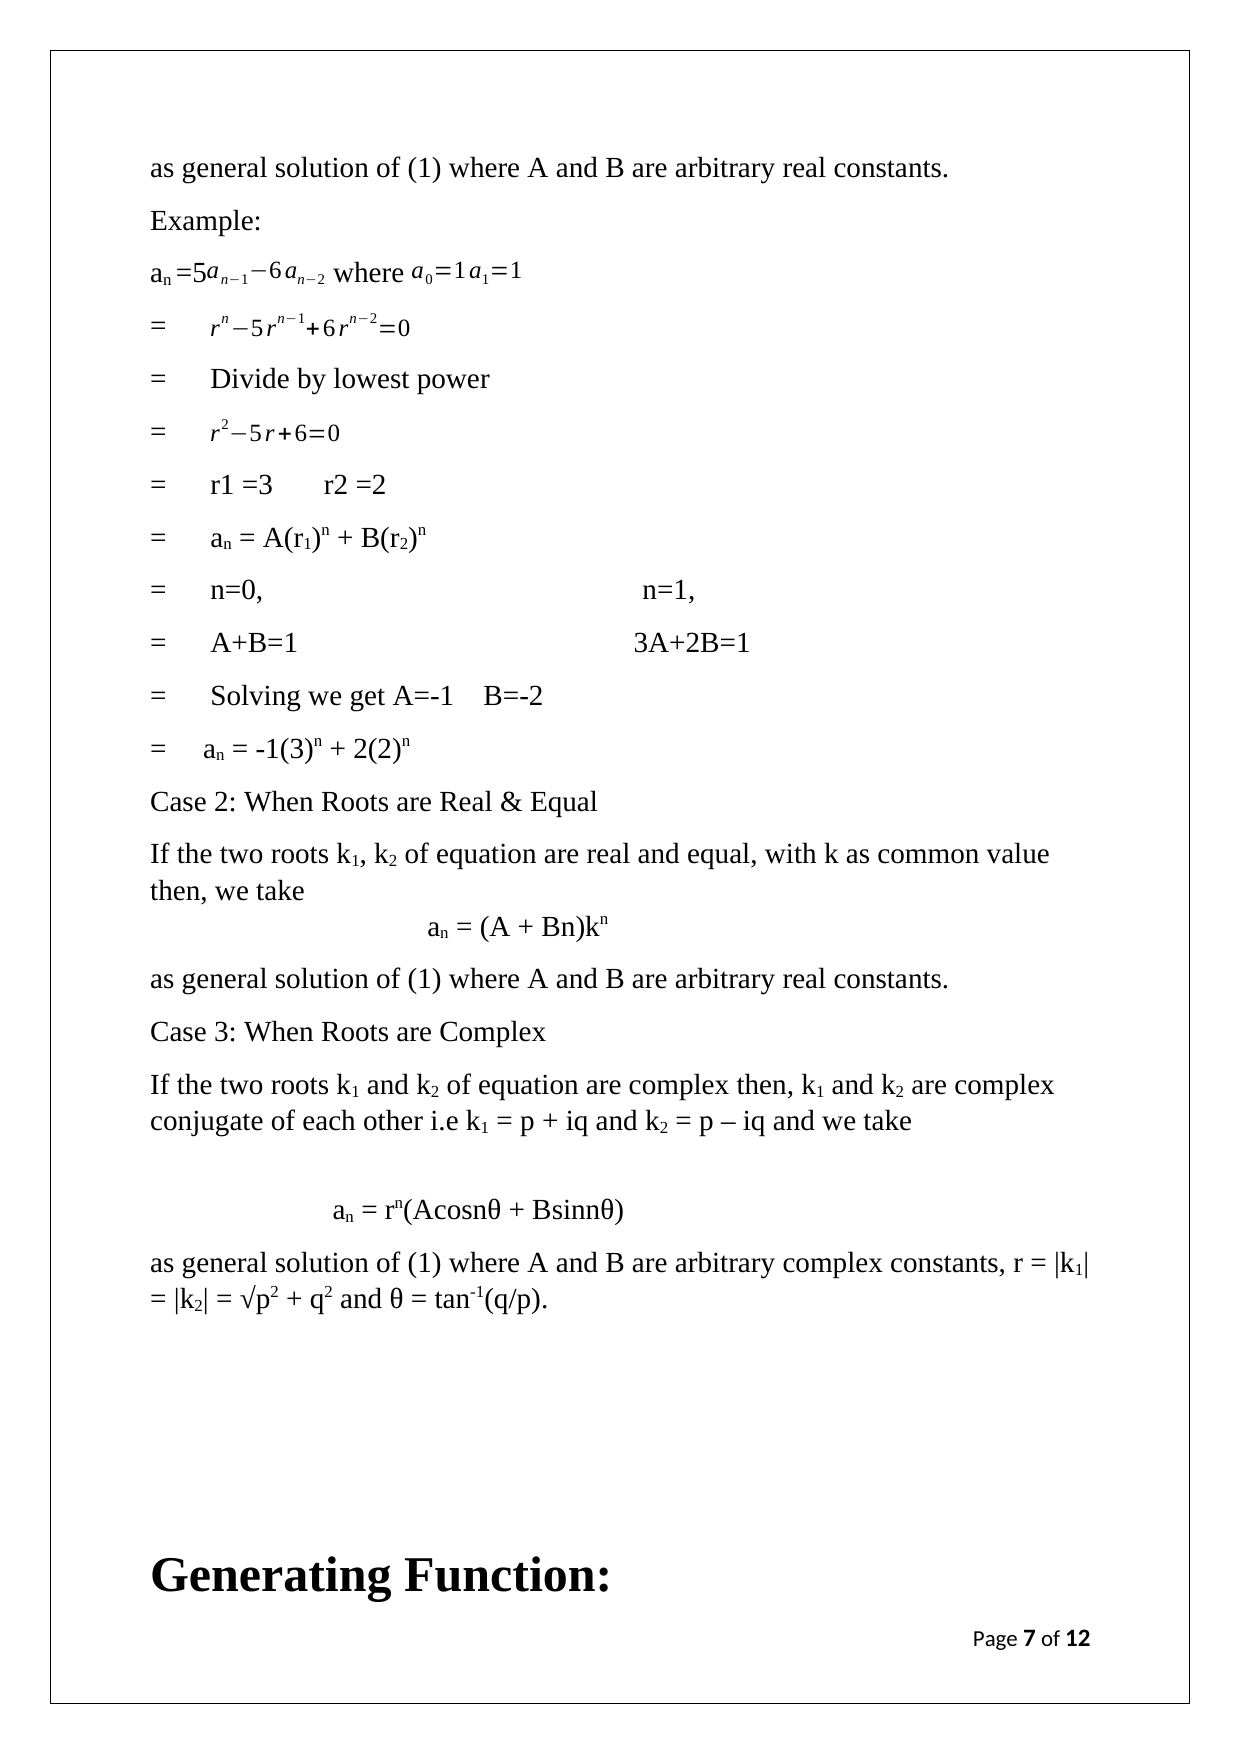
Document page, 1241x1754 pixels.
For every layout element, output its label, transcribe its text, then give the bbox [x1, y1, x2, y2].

text an = rn(Acosnθ + Bsinnθ) [150, 1156, 1090, 1226]
text = [150, 308, 1090, 342]
text as general solution of (1) where A and B are arbitrary real constants. [150, 962, 1090, 995]
text as general solution of (1) where A and B are arbitrary complex constants, r = |k1| = |k2| = √p2 + q2 and θ = tan-1(q/p). [150, 1245, 1090, 1315]
text Generating Function: [150, 1544, 1090, 1602]
text = r1 =3 r2 =2 [150, 467, 1090, 500]
text = A+B=1 3A+2B=1 [150, 625, 1090, 659]
text = Divide by lowest power [150, 361, 1090, 395]
text If the two roots k1, k2 of equation are real and equal, with k as common value then, we take an = (A + Bn)kn [150, 837, 1090, 942]
text = n=0, n=1, [150, 572, 1090, 606]
text = [150, 414, 1090, 448]
text = an = A(r1)n + B(r2)n [150, 520, 1090, 553]
text = Solving we get A=-1 B=-2 [150, 678, 1090, 712]
text = an = -1(3)n + 2(2)n [150, 731, 1090, 764]
text Example: [150, 203, 1090, 236]
text If the two roots k1 and k2 of equation are complex then, k1 and k2 are complex conjugate of each other i.e k1 = p + iq and k2 = p – iq and we take [150, 1067, 1090, 1137]
text Case 3: When Roots are Complex [150, 1014, 1090, 1048]
text an =5 where [150, 256, 1090, 289]
text Case 2: When Roots are Real & Equal [150, 784, 1090, 817]
text as general solution of (1) where A and B are arbitrary real constants. [150, 150, 1090, 183]
